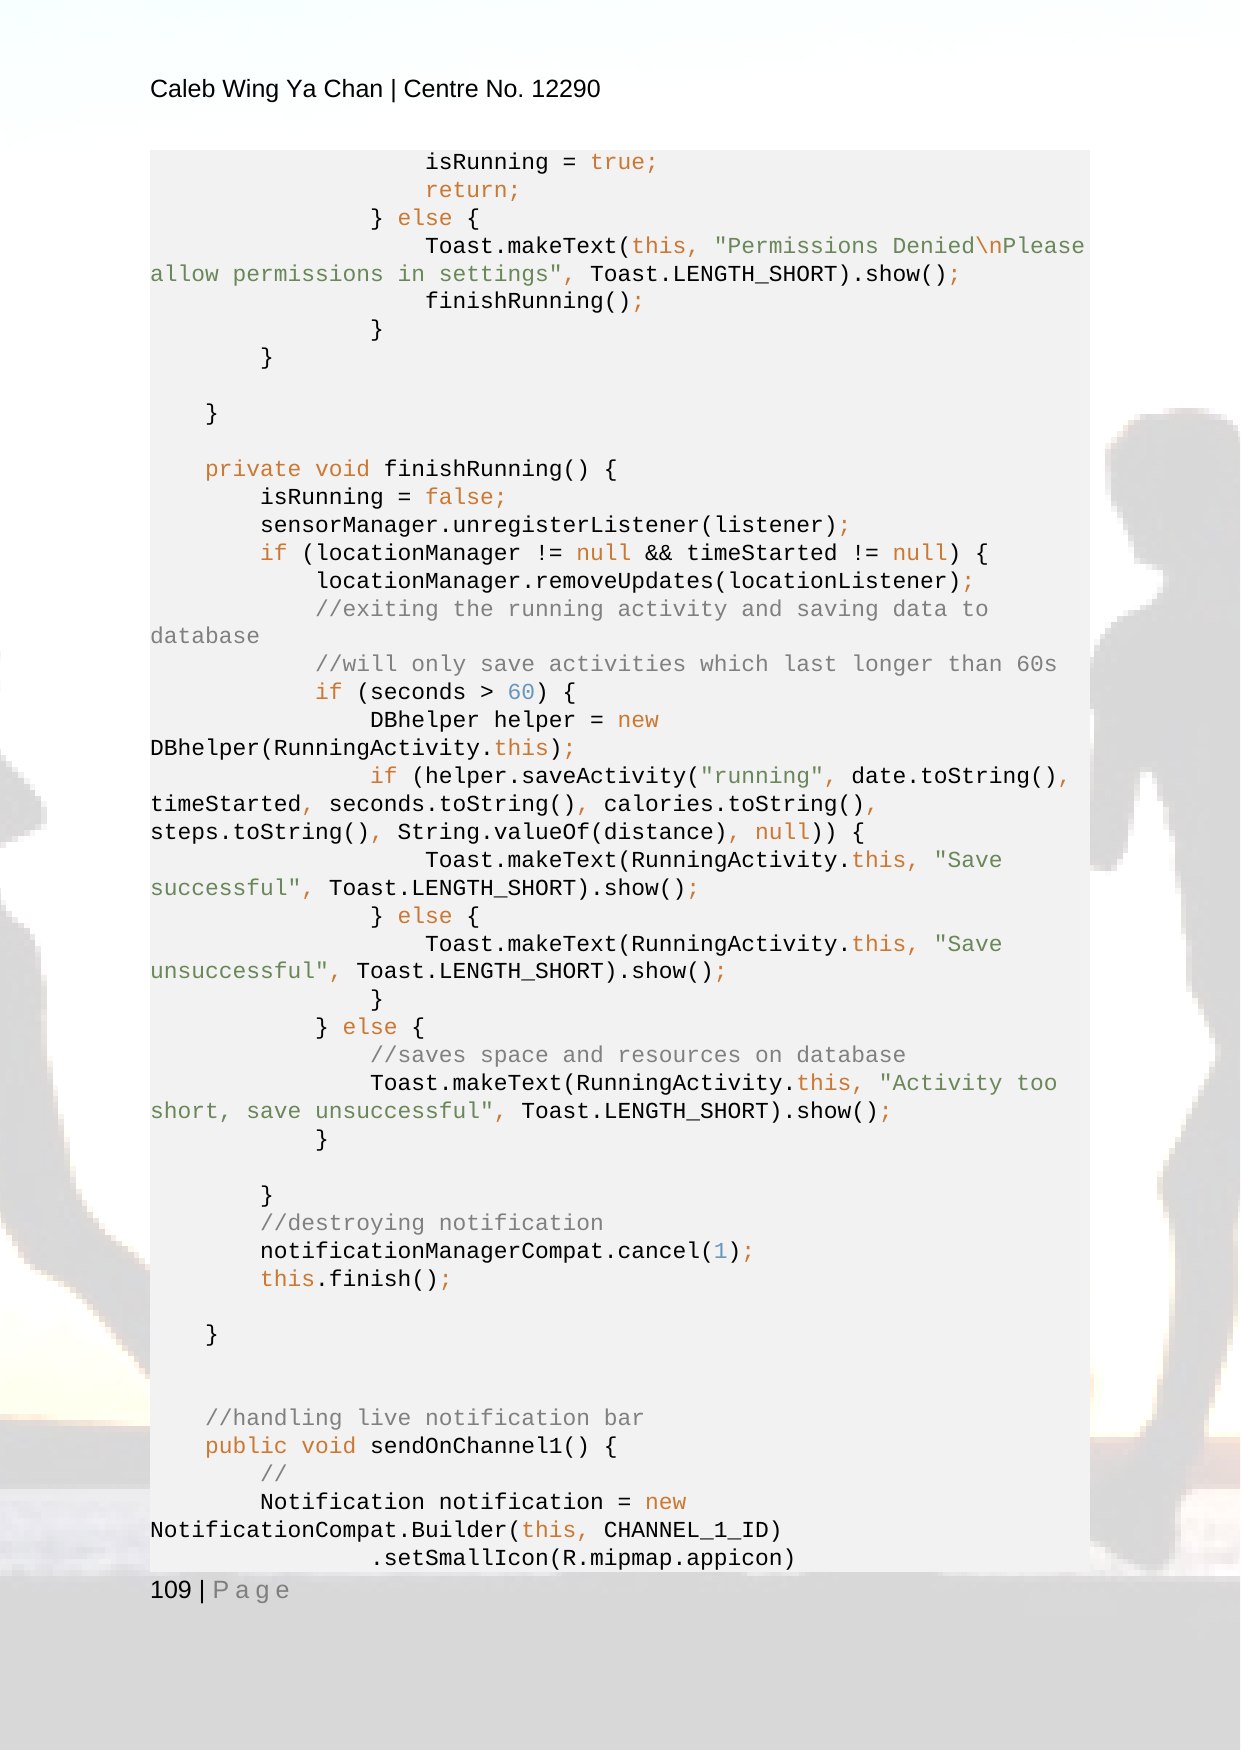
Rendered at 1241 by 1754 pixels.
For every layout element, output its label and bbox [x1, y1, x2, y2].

text [150, 150, 1090, 1572]
